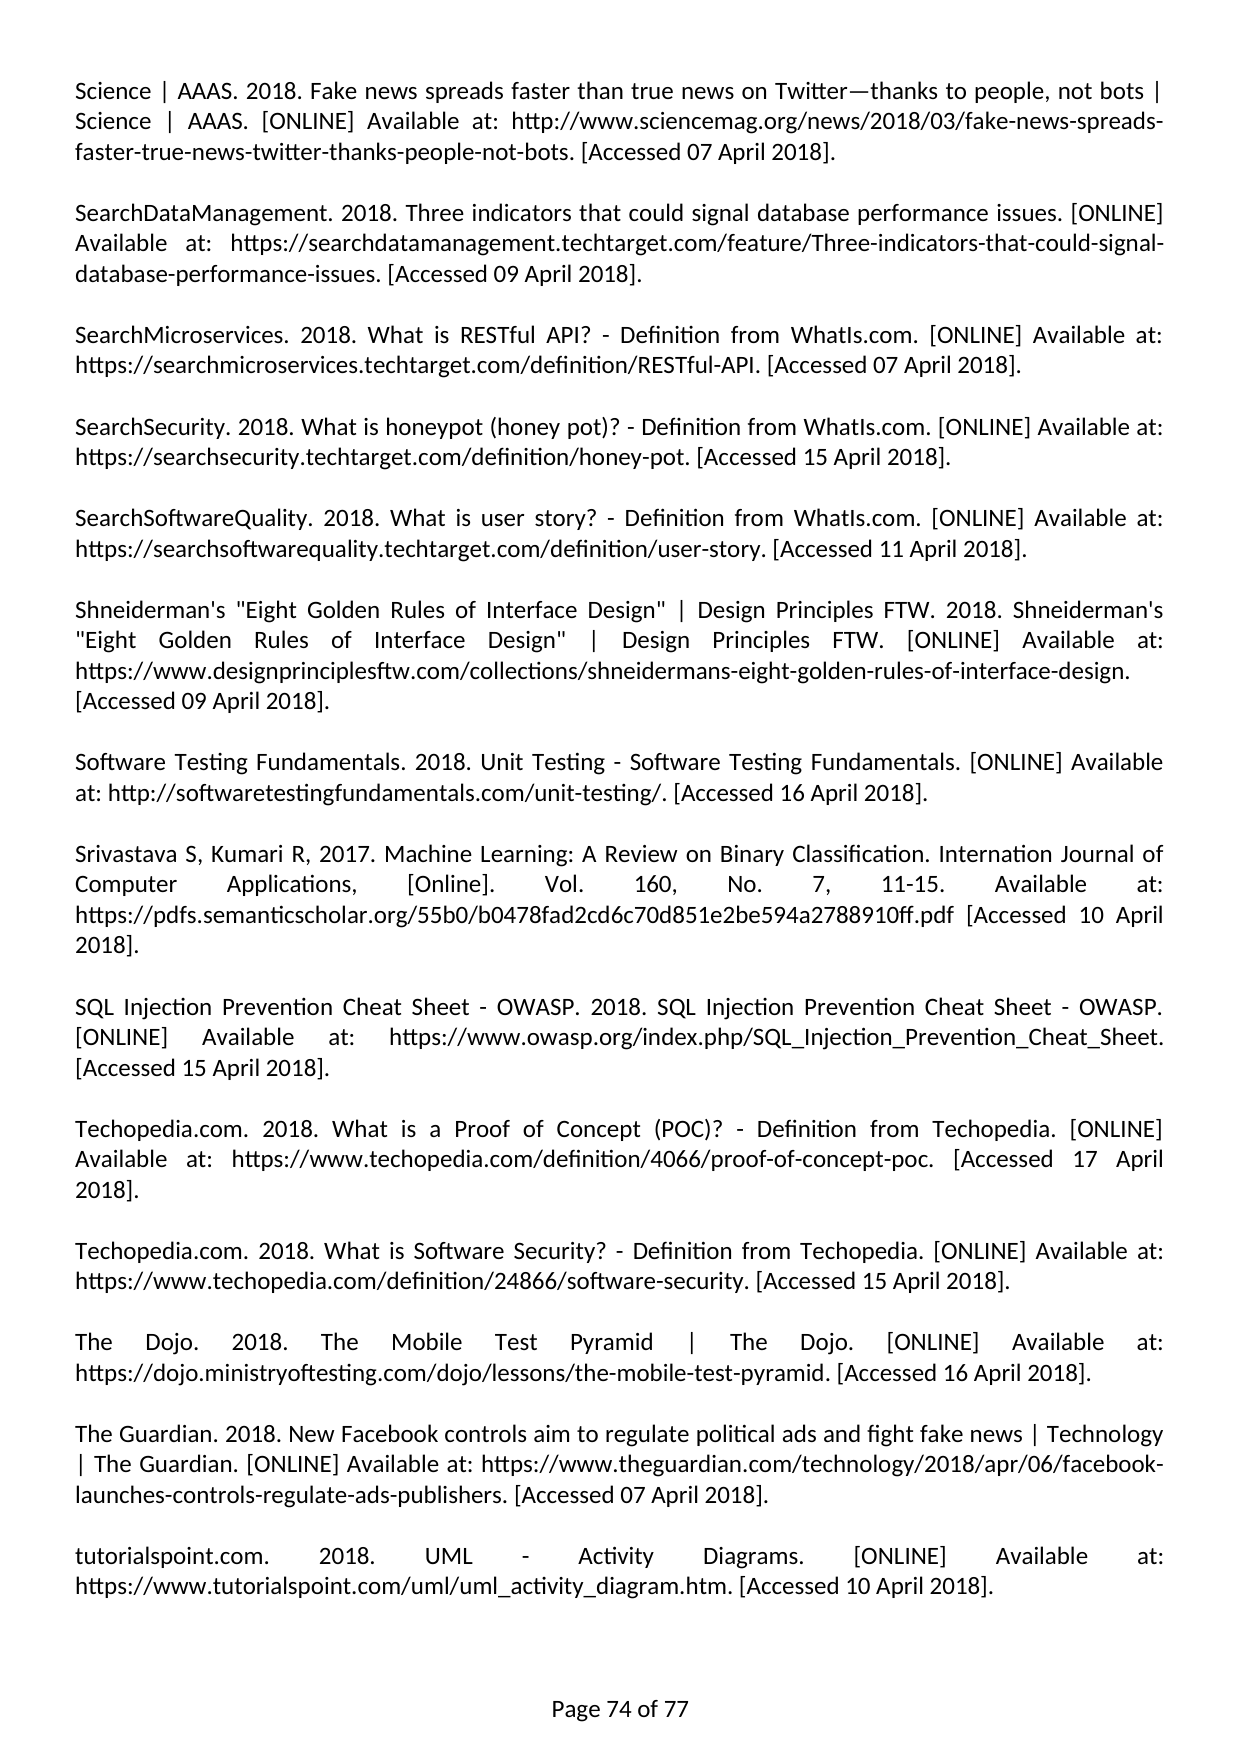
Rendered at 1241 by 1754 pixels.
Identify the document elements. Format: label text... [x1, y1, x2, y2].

text SearchSoftwareQuality. 2018. What is user story? - Definition from WhatIs.com. [ONLINE] Available at: https://searchsoftwarequality.techtarget.com/definition/user-story. [Accessed 11 April 2018]. [75, 502, 1165, 563]
text SQL Injection Prevention Cheat Sheet - OWASP. 2018. SQL Injection Prevention Cheat Sheet - OWASP. [ONLINE] Available at: https://www.owasp.org/index.php/SQL_Injection_Prevention_Cheat_Sheet. [Accessed 15 April 2018]. [75, 991, 1165, 1082]
text Techopedia.com. 2018. What is Software Security? - Definition from Techopedia. [ONLINE] Available at: https://www.techopedia.com/definition/24866/software-security. [Accessed 15 April 2018]. [75, 1235, 1165, 1296]
text SearchMicroservices. 2018. What is RESTful API? - Definition from WhatIs.com. [ONLINE] Available at: https://searchmicroservices.techtarget.com/definition/RESTful-API. [Accessed 07 April 2018]. [75, 319, 1165, 380]
text tutorialspoint.com. 2018. UML - Activity Diagrams. [ONLINE] Available at: https://www.tutorialspoint.com/uml/uml_activity_diagram.htm. [Accessed 10 April 2018]. [75, 1540, 1165, 1601]
text Srivastava S, Kumari R, 2017. Machine Learning: A Review on Binary Classification. Internation Journal of Computer Applications, [Online]. Vol. 160, No. 7, 11-15. Available at: https://pdfs.semanticscholar.org/55b0/b0478fad2cd6c70d851e2be594a2788910ff.pdf [Accessed 10 April 2018]. [75, 838, 1165, 960]
text The Guardian. 2018. New Facebook controls aim to regulate political ads and fight fake news | Technology | The Guardian. [ONLINE] Available at: https://www.theguardian.com/technology/2018/apr/06/facebook-launches-controls-regulate-ads-publishers. [Accessed 07 April 2018]. [75, 1418, 1165, 1509]
text Science | AAAS. 2018. Fake news spreads faster than true news on Twitter—thanks to people, not bots | Science | AAAS. [ONLINE] Available at: http://www.sciencemag.org/news/2018/03/fake-news-spreads-faster-true-news-twitter-thanks-people-not-bots. [Accessed 07 April 2018]. [75, 75, 1165, 167]
text Shneiderman's "Eight Golden Rules of Interface Design" | Design Principles FTW. 2018. Shneiderman's "Eight Golden Rules of Interface Design" | Design Principles FTW. [ONLINE] Available at: https://www.designprinciplesftw.com/collections/shneidermans-eight-golden-rules-of-interface-design. [Accessed 09 April 2018]. [75, 594, 1165, 716]
text SearchDataManagement. 2018. Three indicators that could signal database performance issues. [ONLINE] Available at: https://searchdatamanagement.techtarget.com/feature/Three-indicators-that-could-signal-database-performance-issues. [Accessed 09 April 2018]. [75, 197, 1165, 289]
text Software Testing Fundamentals. 2018. Unit Testing - Software Testing Fundamentals. [ONLINE] Available at: http://softwaretestingfundamentals.com/unit-testing/. [Accessed 16 April 2018]. [75, 746, 1165, 807]
text SearchSecurity. 2018. What is honeypot (honey pot)? - Definition from WhatIs.com. [ONLINE] Available at: https://searchsecurity.techtarget.com/definition/honey-pot. [Accessed 15 April 2018]. [75, 411, 1165, 472]
text Techopedia.com. 2018. What is a Proof of Concept (POC)? - Definition from Techopedia. [ONLINE] Available at: https://www.techopedia.com/definition/4066/proof-of-concept-poc. [Accessed 17 April 2018]. [75, 1113, 1165, 1204]
text The Dojo. 2018. The Mobile Test Pyramid | The Dojo. [ONLINE] Available at: https://dojo.ministryoftesting.com/dojo/lessons/the-mobile-test-pyramid. [Accessed 16 April 2018]. [75, 1326, 1165, 1387]
